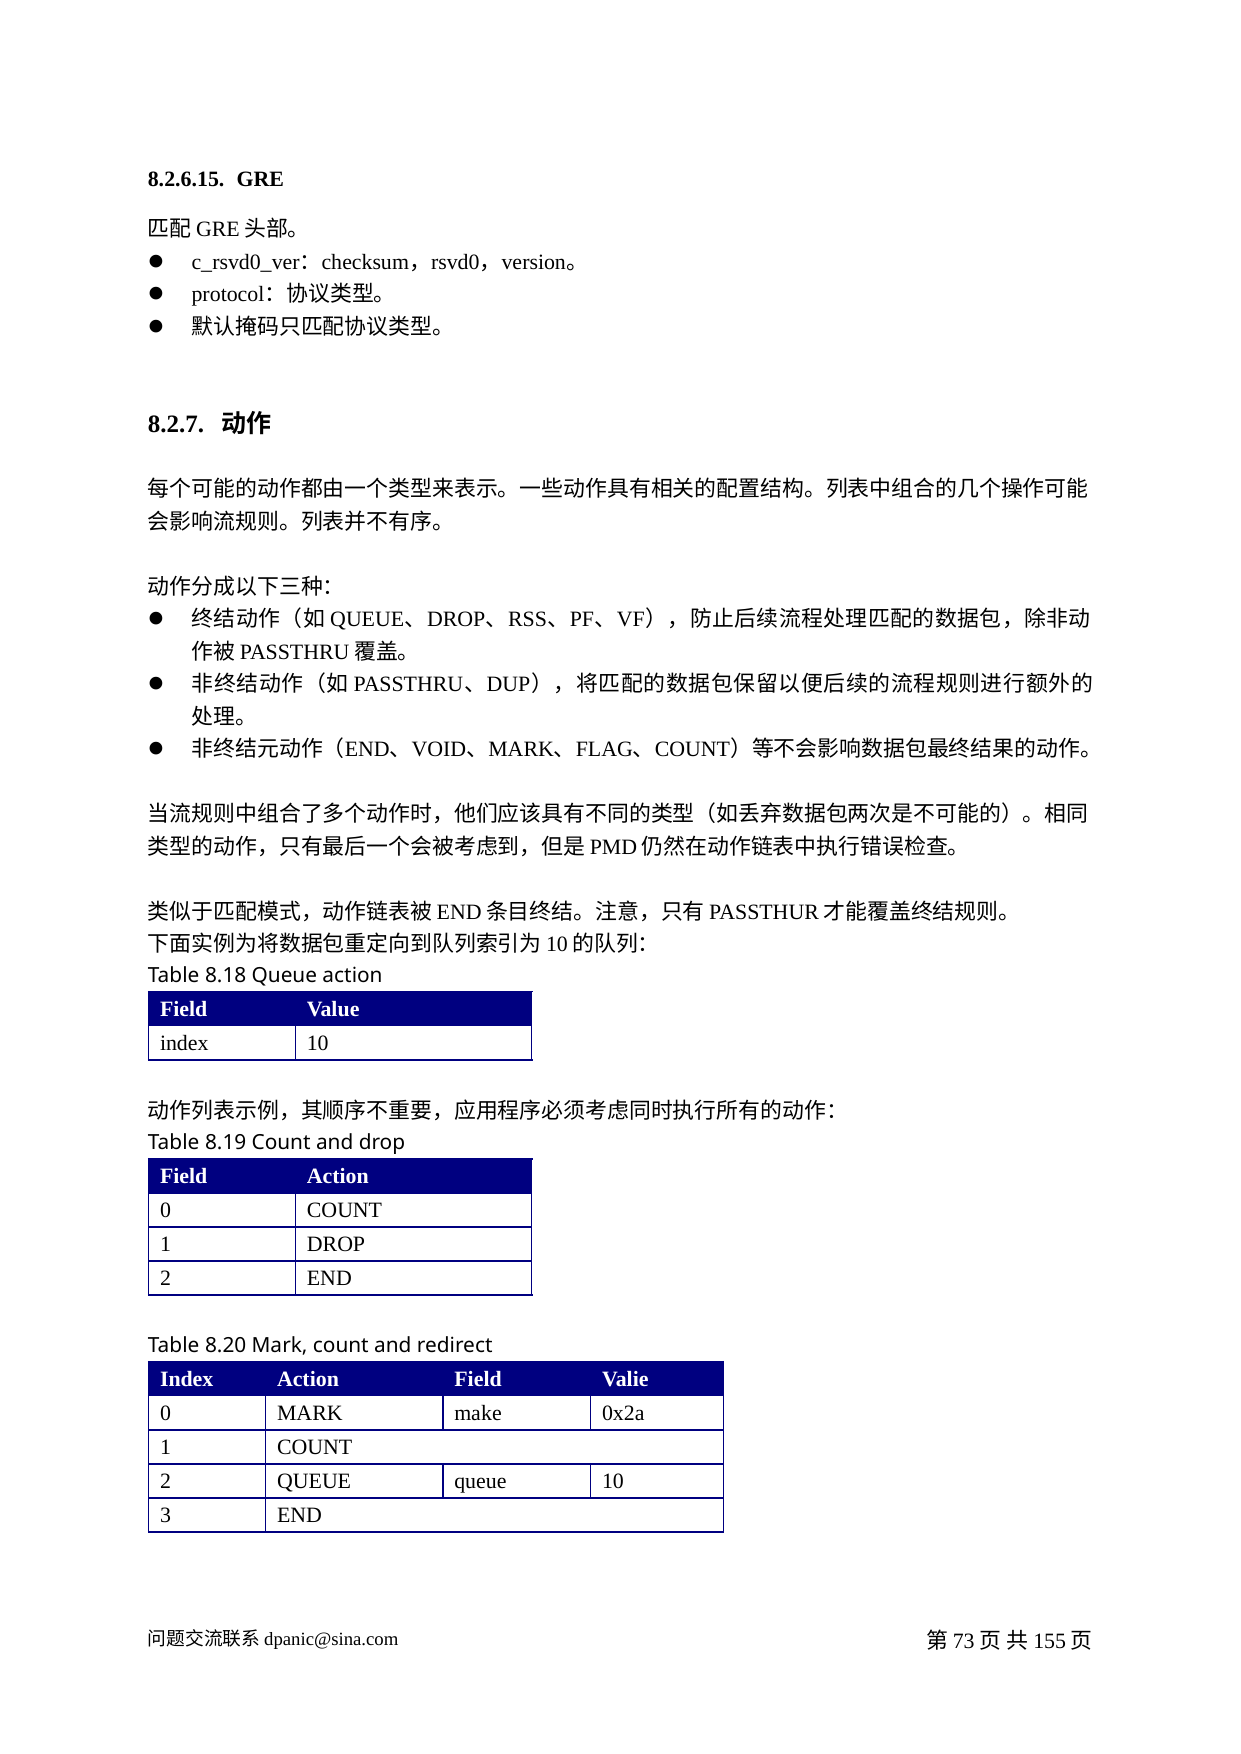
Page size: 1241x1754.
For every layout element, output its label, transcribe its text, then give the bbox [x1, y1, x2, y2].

table_header Field [149, 1160, 295, 1192]
list protocol：协议类型。 [148, 276, 1092, 308]
text 每个可能的动作都由一个类型来表示。一些动作具有相关的配置结构。列表中组合的几个操作可能会影响流规则。列表并不有序。 [148, 471, 1092, 536]
table_cell 2 [149, 1465, 265, 1497]
table_cell 1 [149, 1228, 295, 1260]
table_cell 0 [149, 1194, 295, 1226]
table_cell index [149, 1026, 295, 1059]
list 默认掩码只匹配协议类型。 [148, 308, 1092, 341]
list 非终结动作（如PASSTHRU、DUP），将匹配的数据包保留以便后续的流程规则进行额外的处理。 [148, 666, 1092, 731]
table_cell queue [444, 1465, 590, 1497]
table_cell 2 [149, 1262, 295, 1294]
table_cell END [266, 1499, 723, 1531]
list c_rsvd0_ver：checksum，rsvd0，version。 [148, 243, 1092, 276]
table_cell COUNT [296, 1194, 531, 1226]
table_header Field [149, 992, 295, 1025]
list 非终结元动作（END、VOID、MARK、FLAG、COUNT）等不会影响数据包最终结果的动作。 [148, 731, 1092, 763]
text 动作分成以下三种： [148, 568, 1092, 601]
table_header Index [149, 1362, 265, 1395]
table_header Valie [591, 1362, 723, 1395]
table_header Action [296, 1160, 531, 1192]
table_cell MARK [266, 1396, 442, 1429]
table_cell COUNT [266, 1431, 723, 1463]
subtitle 动作 [148, 389, 1092, 454]
text 类似于匹配模式，动作链表被END条目终结。注意，只有PASSTHUR才能覆盖终结规则。 [148, 893, 1092, 926]
table_header Field [444, 1362, 590, 1395]
text 匹配GRE头部。 [148, 211, 1092, 243]
list 终结动作（如QUEUE、DROP、RSS、PF、VF），防止后续流程处理匹配的数据包，除非动作被PASSTHRU覆盖。 [148, 601, 1092, 666]
table_header Value [296, 992, 531, 1025]
table_cell END [296, 1262, 531, 1294]
table_cell make [444, 1396, 590, 1429]
subtitle GRE [148, 162, 1092, 194]
table_cell QUEUE [266, 1465, 442, 1497]
text 动作列表示例，其顺序不重要，应用程序必须考虑同时执行所有的动作： [148, 1093, 1092, 1125]
text 当流规则中组合了多个动作时，他们应该具有不同的类型（如丢弃数据包两次是不可能的）。相同类型的动作，只有最后一个会被考虑到，但是PMD仍然在动作链表中执行错误检查。 [148, 796, 1092, 861]
table_cell 10 [591, 1465, 723, 1497]
table_header Action [266, 1362, 442, 1395]
table_cell 10 [296, 1026, 531, 1059]
table_cell 3 [149, 1499, 265, 1531]
text 下面实例为将数据包重定向到队列索引为10的队列： [148, 926, 1092, 958]
table_cell 1 [149, 1431, 265, 1463]
table_cell 0 [149, 1396, 265, 1429]
table_cell 0x2a [591, 1396, 723, 1429]
table_cell DROP [296, 1228, 531, 1260]
